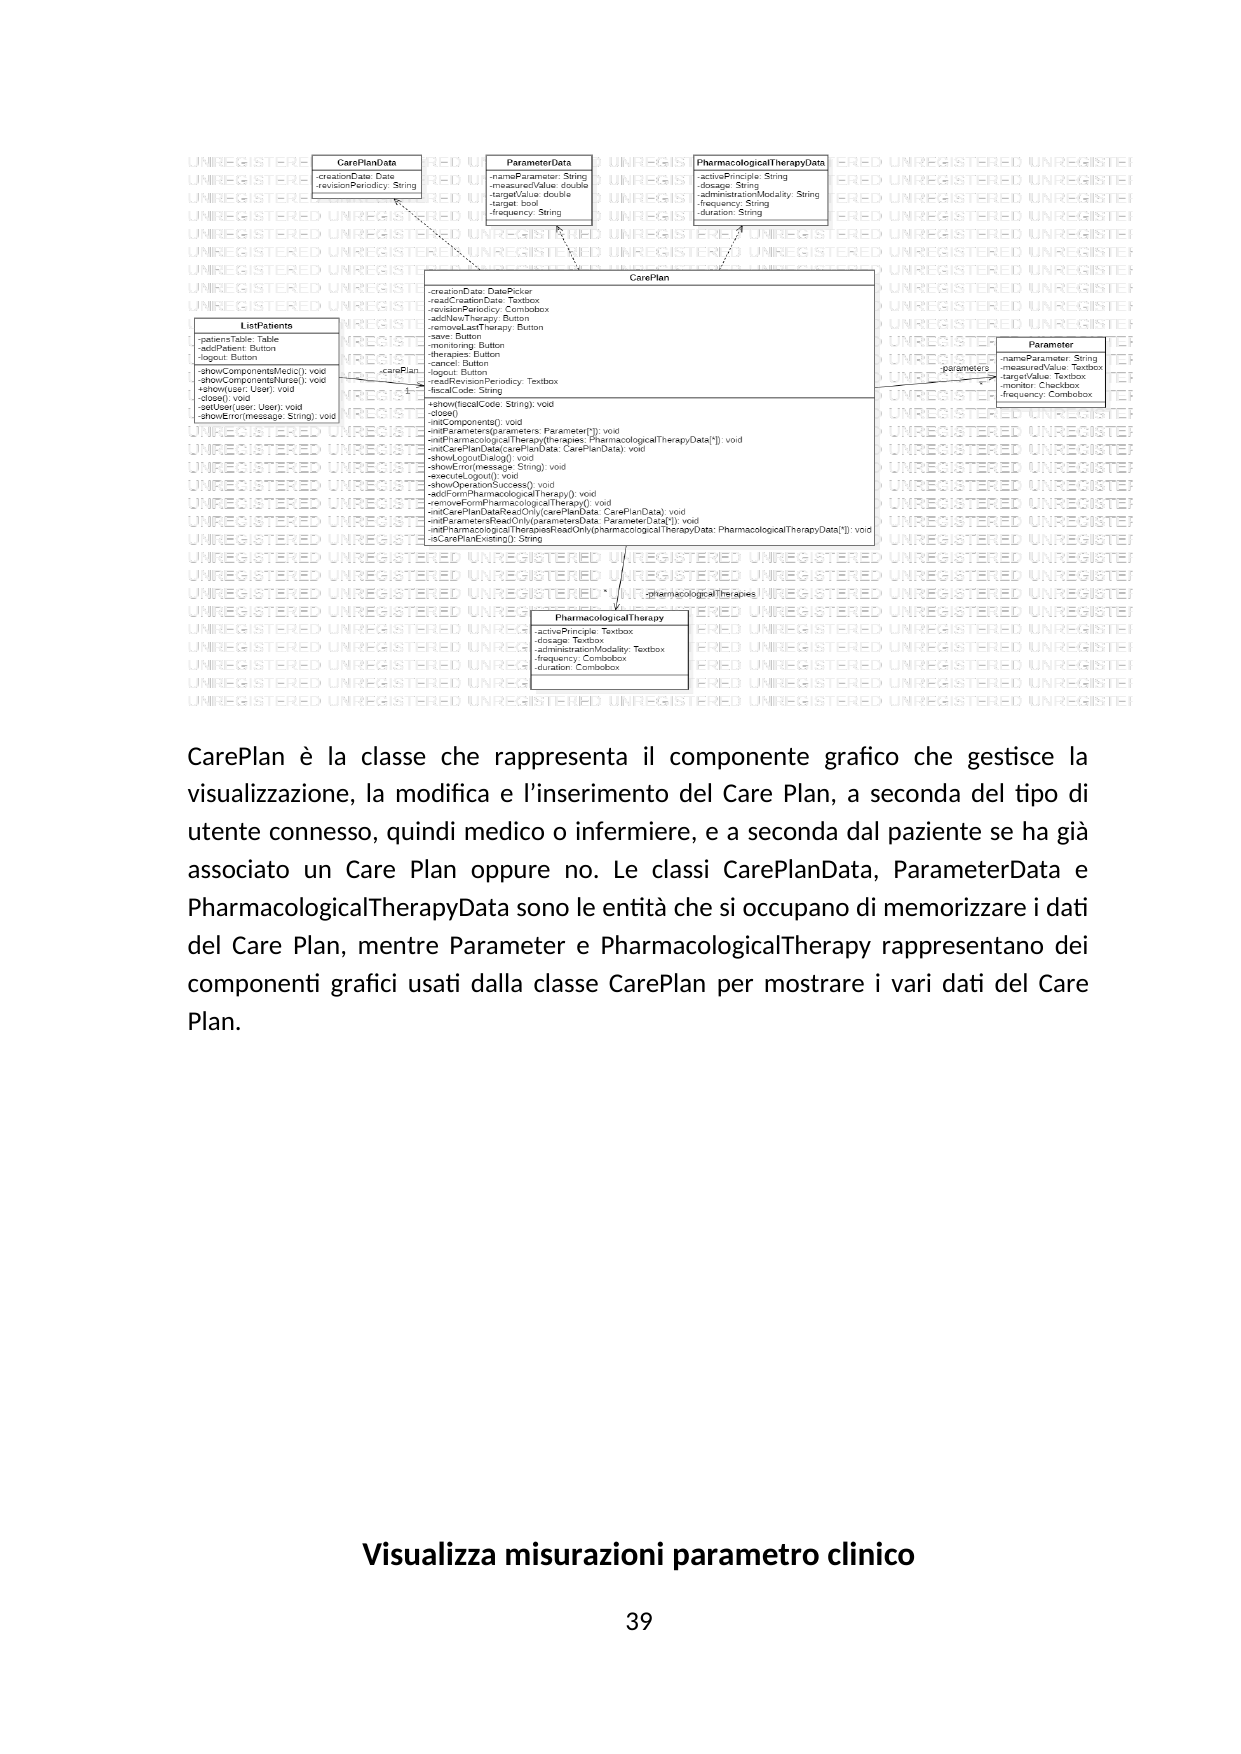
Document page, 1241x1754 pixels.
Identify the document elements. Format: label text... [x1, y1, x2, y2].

text CarePlan è la classe che rappresenta il componente grafico che gestisce la visualizzazione, la modifica e l’inserimento del Care Plan, a seconda del tipo di utente connesso, quindi medico o infermiere, e a seconda dal paziente se ha già associato un Care Plan oppure no. Le classi CarePlanData, ParameterData e PharmacologicalTherapyData sono le entità che si occupano di memorizzare i dati del Care Plan, mentre Parameter e PharmacologicalTherapy rappresentano dei componenti grafici usati dalla classe CarePlan per mostrare i vari dati del Care Plan. [187, 739, 1090, 1037]
text Visualizza misurazioni parametro clinico [187, 1533, 1090, 1574]
picture [187, 150, 1133, 713]
